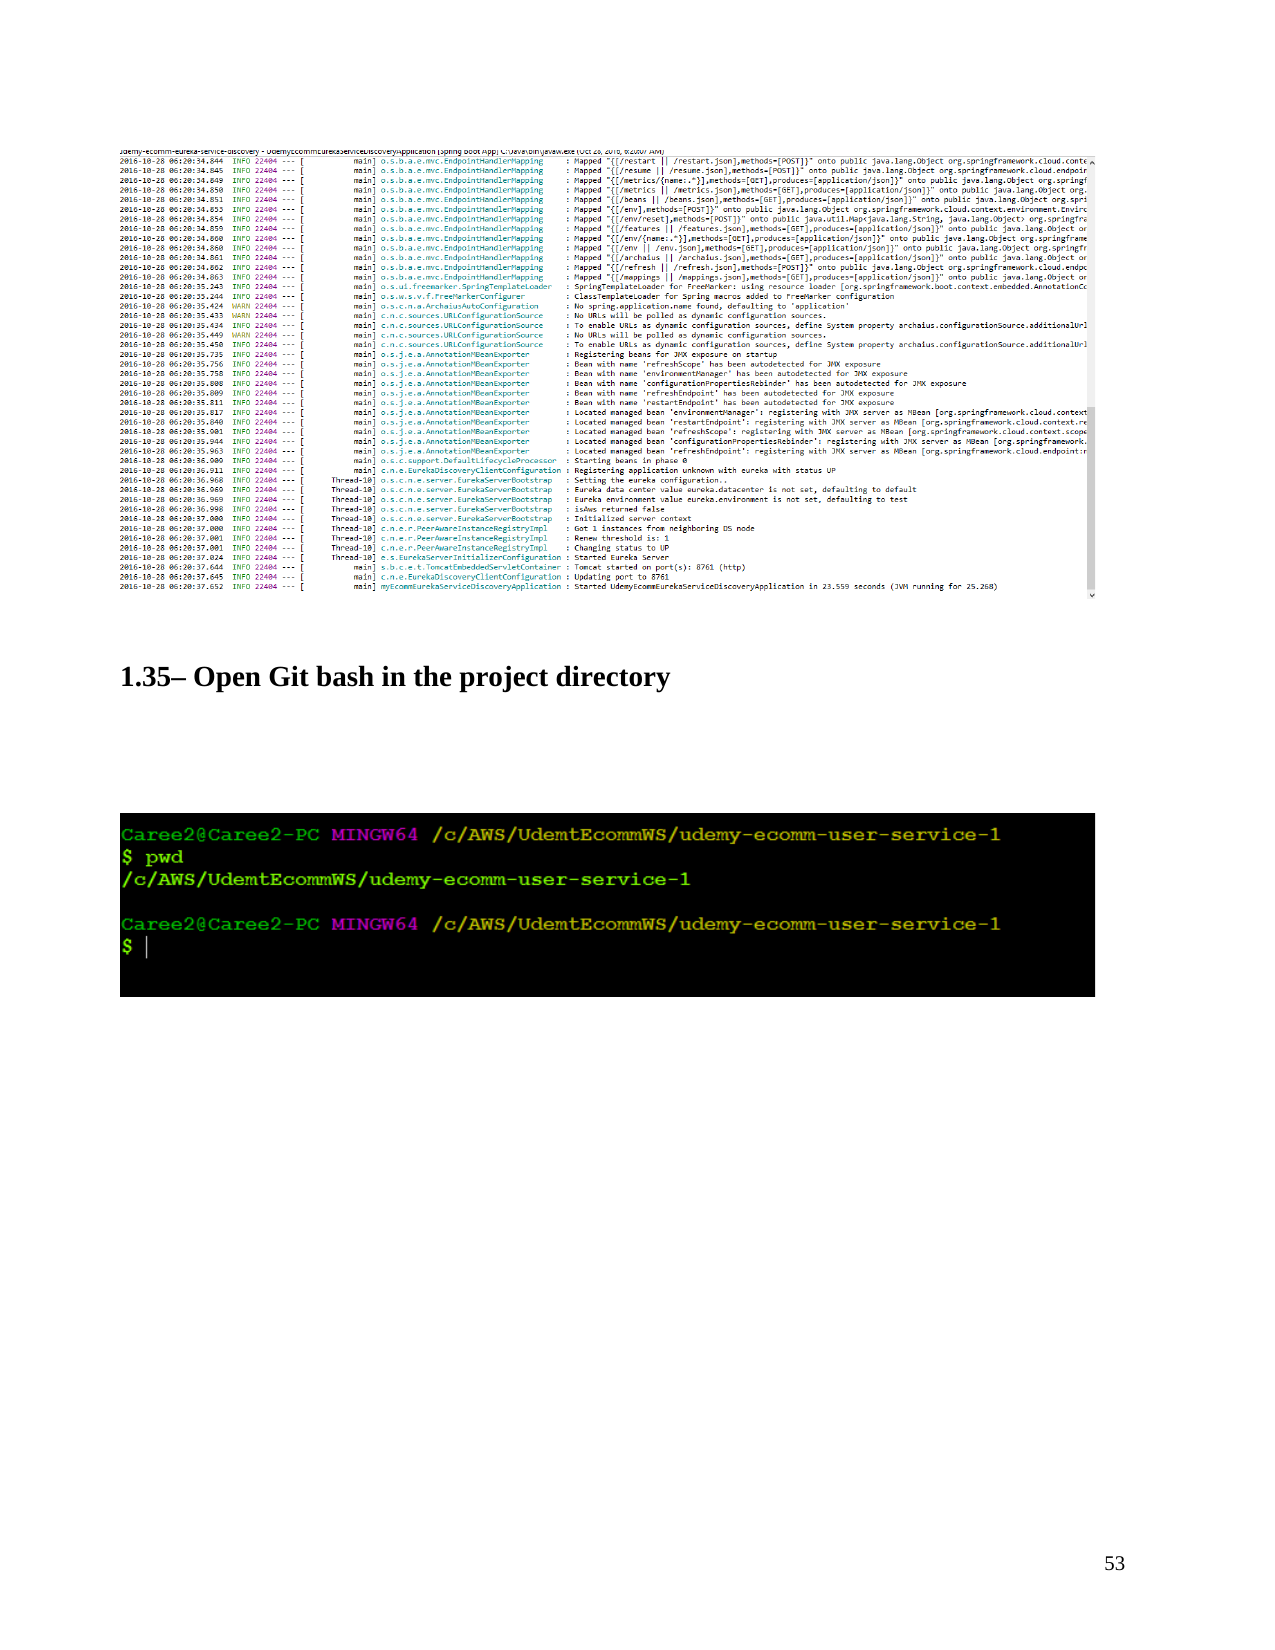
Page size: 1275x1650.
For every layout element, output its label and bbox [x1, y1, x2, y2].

picture [120, 150, 1096, 599]
picture [120, 813, 1096, 997]
